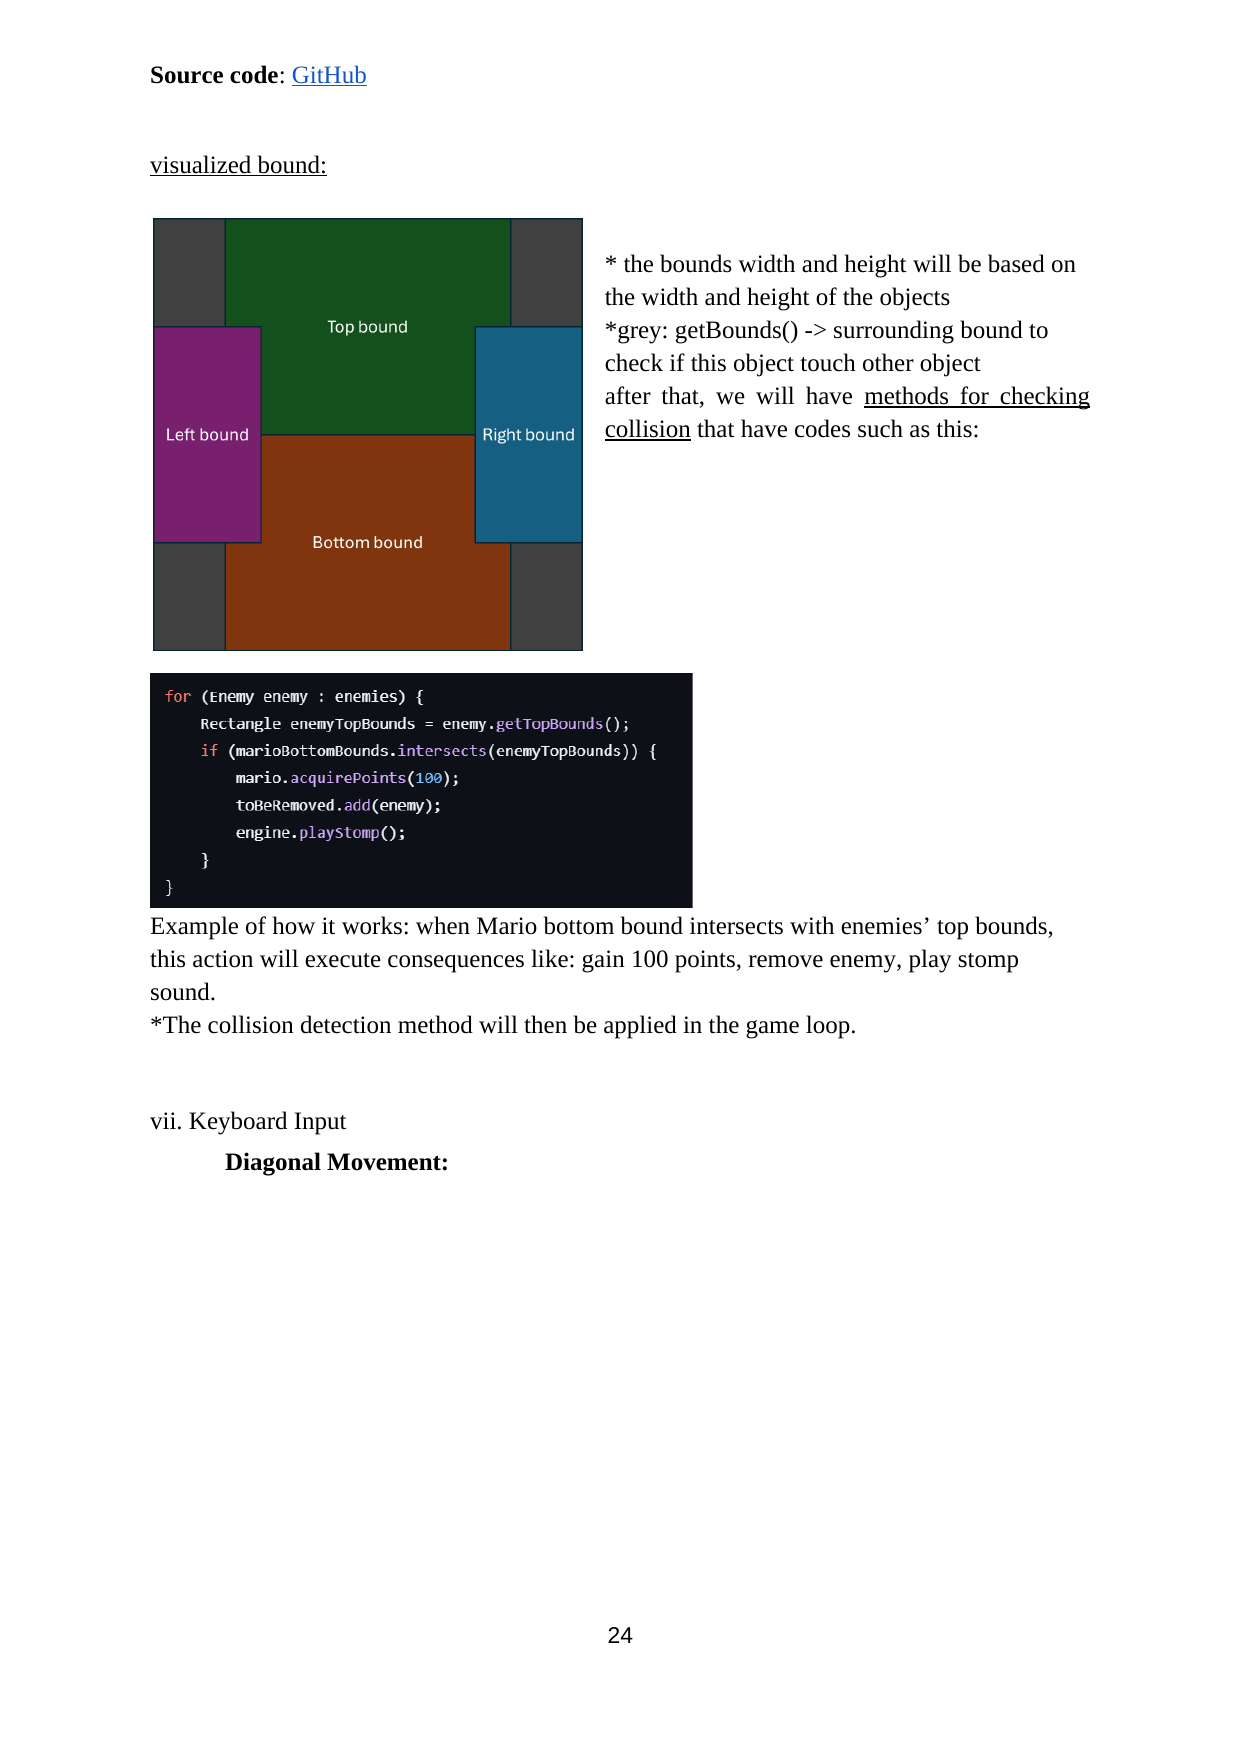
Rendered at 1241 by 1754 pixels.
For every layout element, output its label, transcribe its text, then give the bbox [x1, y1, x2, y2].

text *The collision detection method will then be applied in the game loop. [150, 1011, 1090, 1039]
picture [155, 220, 224, 325]
text * the bounds width and height will be based on the width and height of the objects [586, 249, 1090, 311]
picture [155, 220, 509, 649]
text *grey: getBounds() -> surrounding bound to check if this object touch other object [586, 315, 1090, 377]
text after that, we will have methods for checking collision that have codes such as this: [586, 381, 1090, 443]
picture [512, 220, 581, 325]
picture [477, 328, 581, 541]
text Diagonal Movement: [150, 1147, 1090, 1176]
text Example of how it works: when Mario bottom bound intersects with enemies’ top bounds, this action will execute consequences like: gain 100 points, remove enemy, play stomp sound. [150, 911, 1090, 1006]
picture [150, 673, 693, 908]
picture [155, 544, 224, 649]
text visualized bound: [150, 150, 1090, 179]
picture [512, 544, 581, 649]
subtitle vii. Keyboard Input [150, 1106, 1090, 1134]
